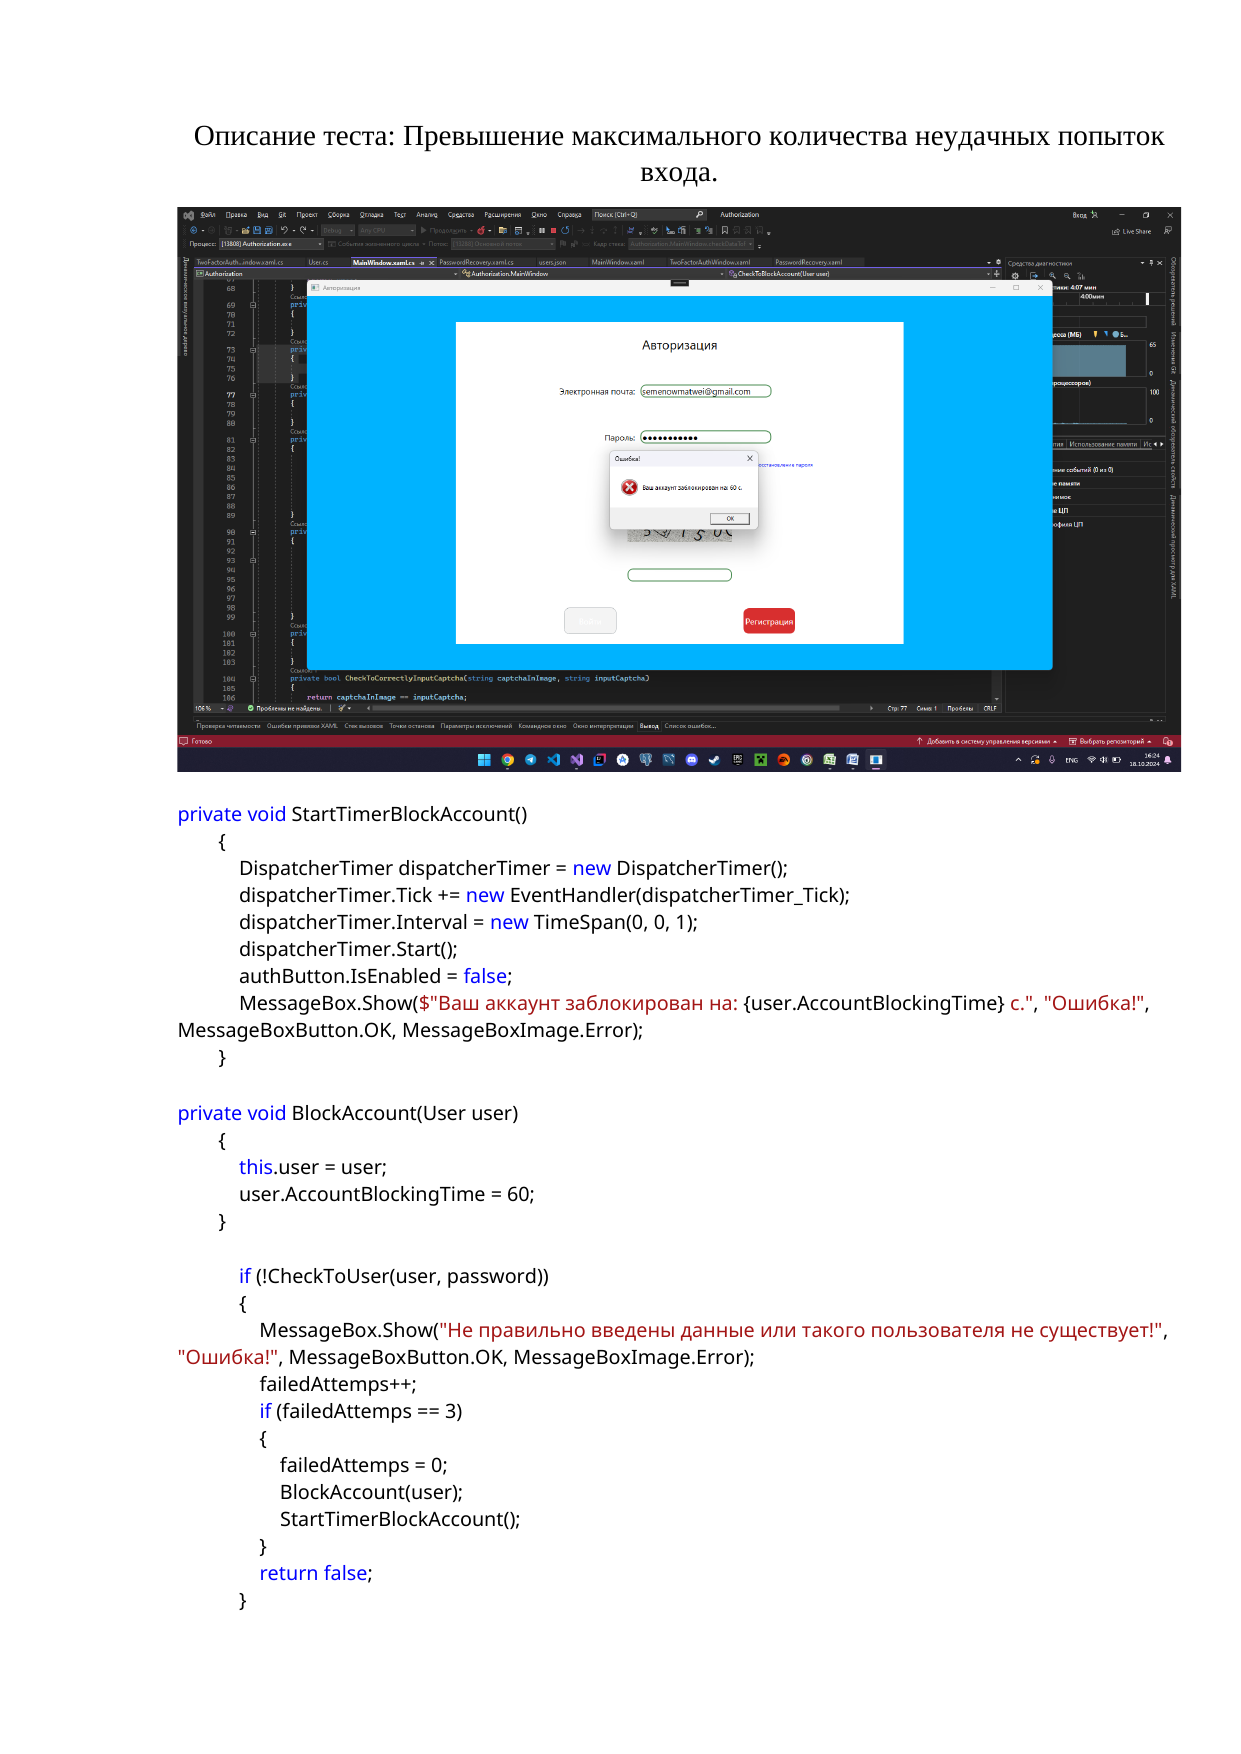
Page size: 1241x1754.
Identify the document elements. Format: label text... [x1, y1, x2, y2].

text dispatcherTimer.Interval = new TimeSpan(0, 0, 1); [177, 908, 1181, 935]
text Описание теста: Превышение максимального количества неудачных попыток входа. [177, 118, 1181, 188]
text private void BlockAccount(User user) [177, 1099, 1181, 1126]
text { [177, 1424, 1181, 1452]
text return false; [177, 1559, 1181, 1586]
text } [177, 1043, 1181, 1070]
text failedAttemps++; [177, 1371, 1181, 1398]
text failedAttemps = 0; [177, 1452, 1181, 1478]
text BlockAccount(user); [177, 1478, 1181, 1506]
text DispatcherTimer dispatcherTimer = new DispatcherTimer(); [177, 854, 1181, 881]
text { [177, 1290, 1181, 1317]
text authButton.IsEnabled = false; [177, 962, 1181, 989]
picture [177, 207, 1182, 772]
text } [177, 1207, 1181, 1234]
text MessageBox.Show($"Ваш аккаунт заблокирован на: {user.AccountBlockingTime} c.", "Ошибка!", MessageBoxButton.OK, MessageBoxImage.Error); [177, 989, 1181, 1043]
text user.AccountBlockingTime = 60; [177, 1180, 1181, 1207]
text { [177, 1126, 1181, 1153]
text { [177, 827, 1181, 854]
text if (!СheckToUser(user, password)) [177, 1263, 1181, 1290]
text this.user = user; [177, 1153, 1181, 1180]
text StartTimerBlockAccount(); [177, 1506, 1181, 1532]
text dispatcherTimer.Start(); [177, 935, 1181, 962]
text MessageBox.Show("Не правильно введены данные или такого пользователя не существует!", "Ошибка!", MessageBoxButton.OK, MessageBoxImage.Error); [177, 1317, 1181, 1371]
text if (failedAttemps == 3) [177, 1398, 1181, 1424]
text dispatcherTimer.Tick += new EventHandler(dispatcherTimer_Tick); [177, 881, 1181, 908]
text } [177, 1532, 1181, 1559]
text } [177, 1586, 1181, 1613]
text private void StartTimerBlockAccount() [177, 801, 1181, 827]
